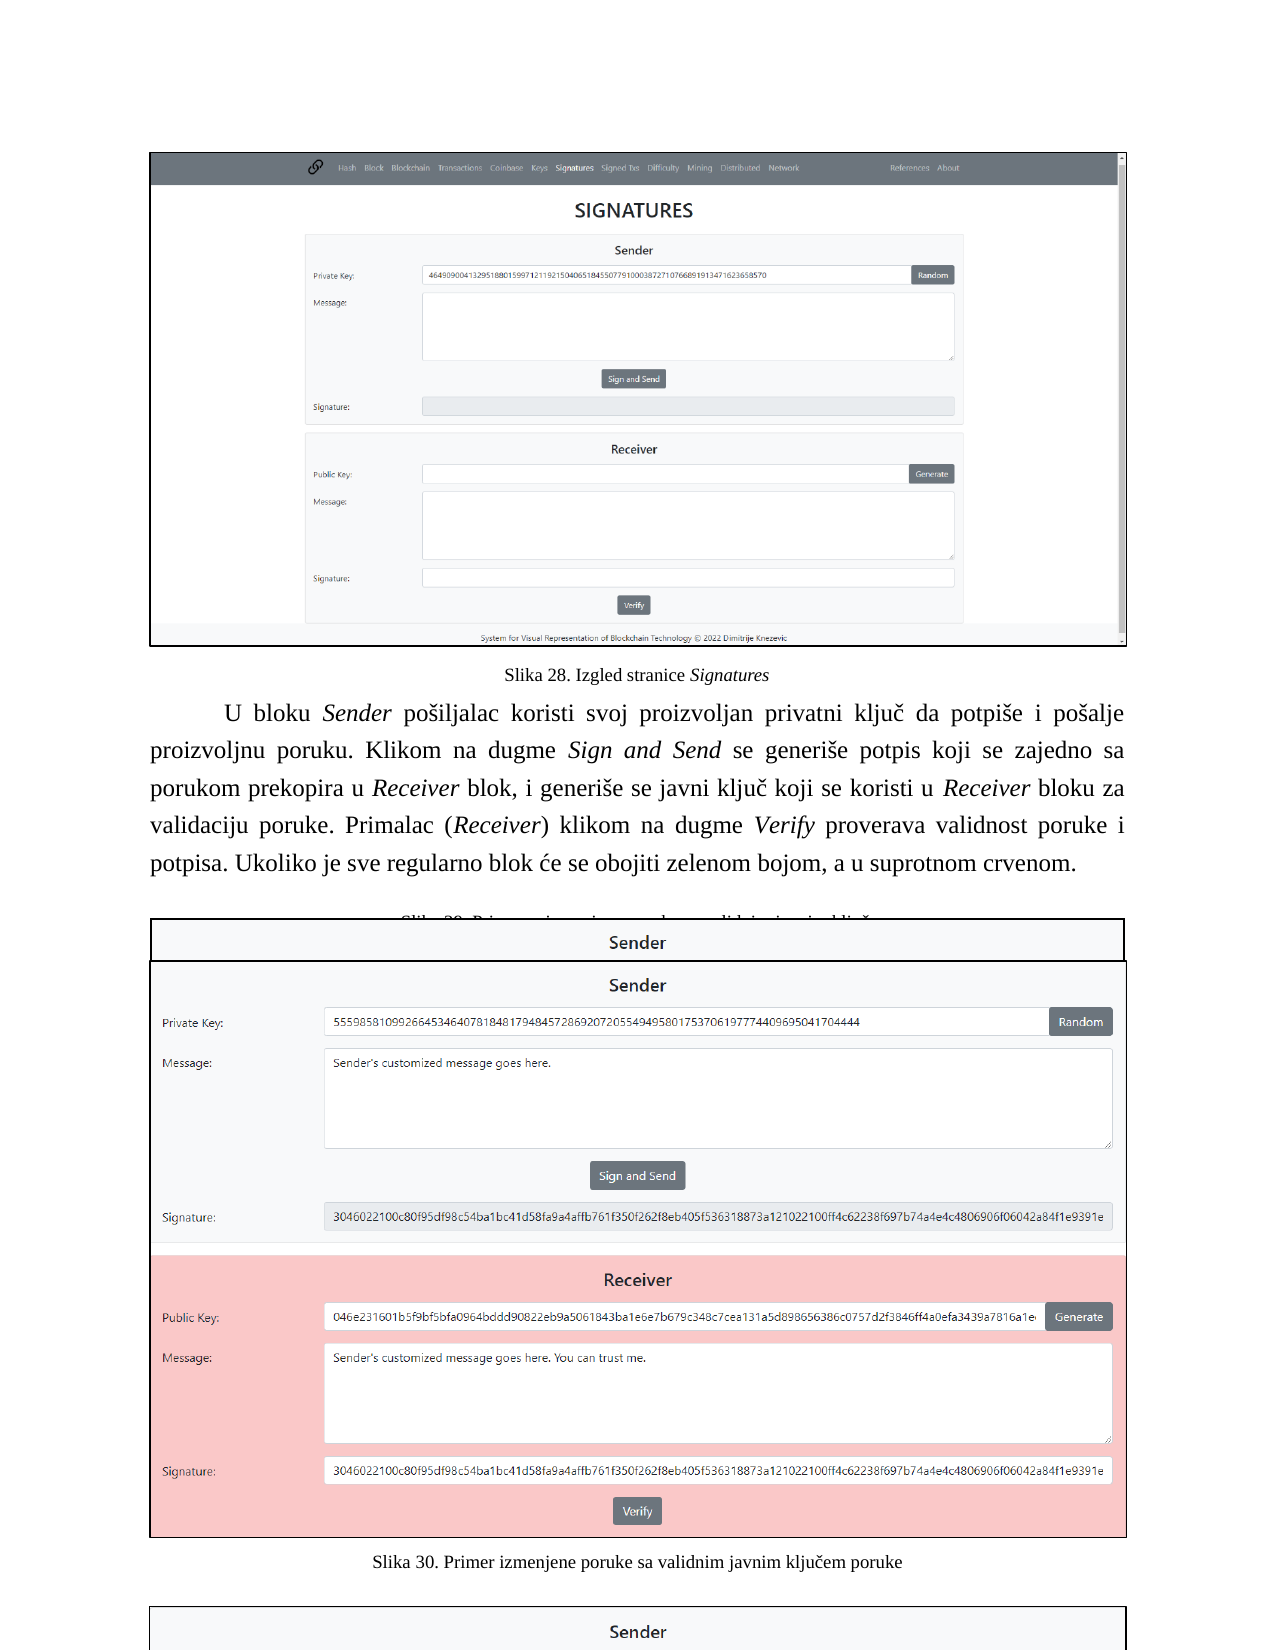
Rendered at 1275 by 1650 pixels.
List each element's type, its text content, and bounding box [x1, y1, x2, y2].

text U bloku Sender pošiljalac koristi svoj proizvoljan privatni ključ da potpiše i pošalje proizvoljnu poruku. Klikom na dugme Sign and Send se generiše potpis koji se zajedno sa porukom prekopira u Receiver blok, i generiše se javni ključ koji se koristi u Receiver bloku za validaciju poruke. Primalac (Receiver) klikom na dugme Verify proverava validnost poruke i potpisa. Ukoliko je sve regularno blok će se obojiti zelenom bojom, a u suprotnom crvenom. [150, 698, 1125, 877]
picture [151, 153, 1126, 645]
picture [152, 920, 1123, 960]
picture [150, 1607, 1125, 1650]
picture [151, 962, 1126, 1537]
